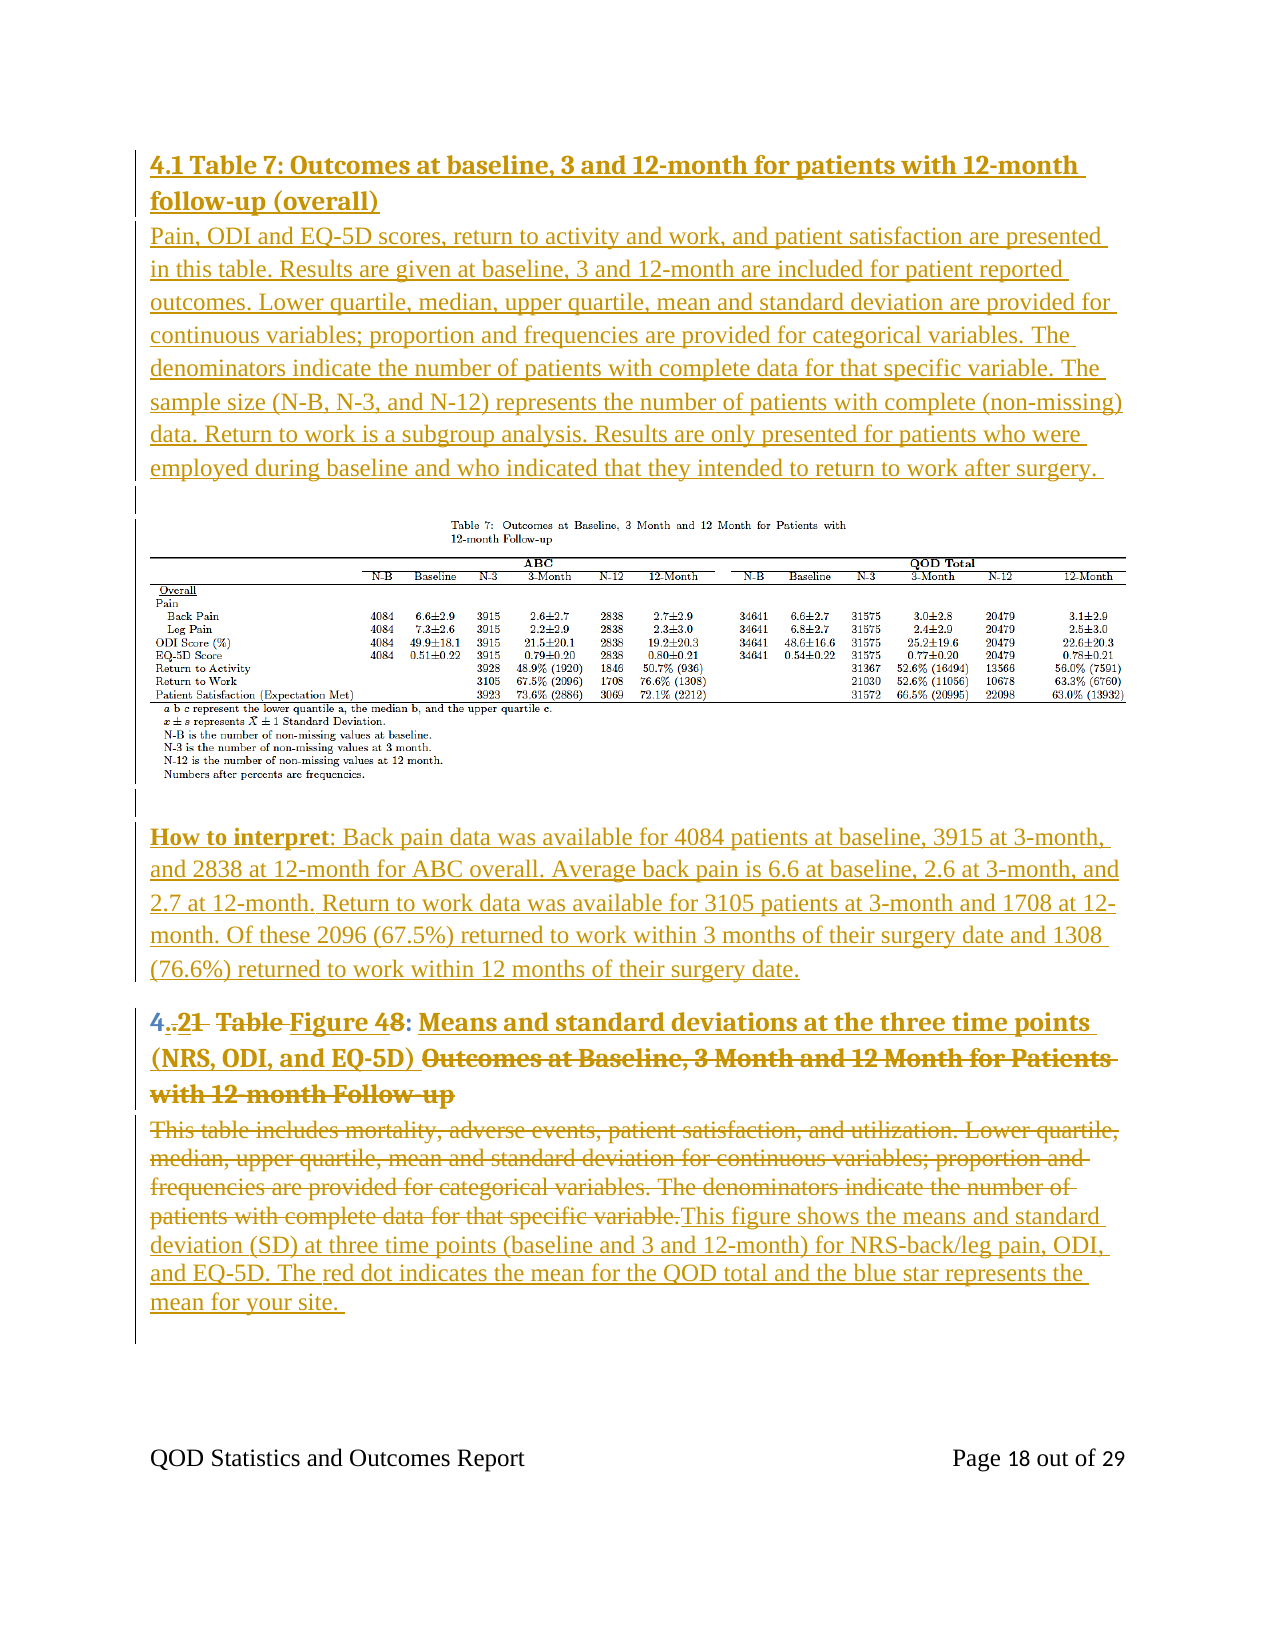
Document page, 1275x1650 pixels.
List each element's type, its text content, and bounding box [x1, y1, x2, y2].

subtitle 4 : [150, 1007, 1125, 1110]
picture [150, 518, 1126, 783]
